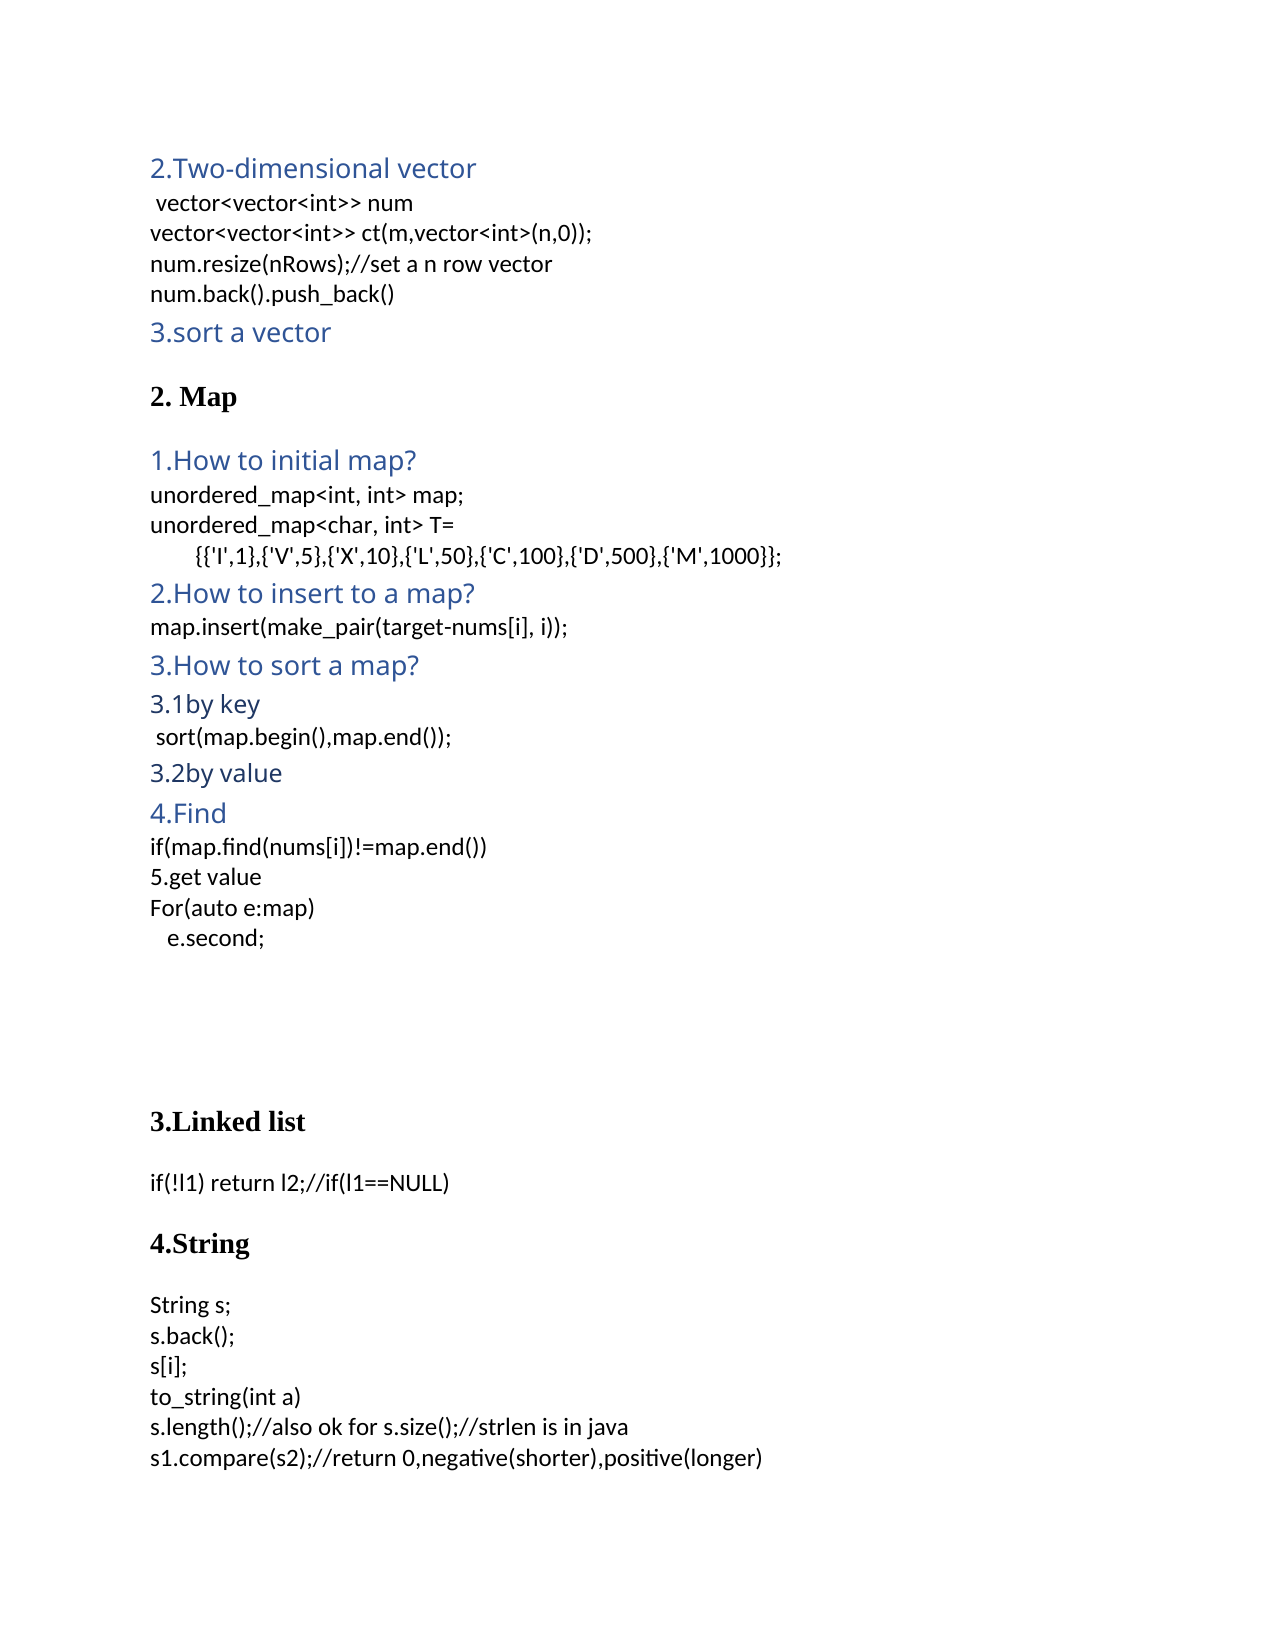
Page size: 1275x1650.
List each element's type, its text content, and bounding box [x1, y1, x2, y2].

text map.insert(make_pair(target-nums[i], i)); [150, 611, 1125, 642]
text s.back(); [150, 1320, 1125, 1350]
subtitle 3.sort a vector [150, 313, 1125, 350]
subtitle 3.2by value [150, 756, 1125, 790]
subtitle 4.Find [150, 794, 1125, 831]
text num.back().push_back() [150, 278, 1125, 309]
subtitle 4.String [150, 1227, 1125, 1260]
text vector<vector<int>> ct(m,vector<int>(n,0)); [150, 217, 1125, 248]
text if(map.find(nums[i])!=map.end()) [150, 831, 1125, 861]
text For(auto e:map) [150, 892, 1125, 922]
subtitle 2. Map [150, 379, 1125, 413]
text if(!l1) return l2;//if(l1==NULL) [150, 1167, 1125, 1197]
subtitle 3.How to sort a map? [150, 646, 1125, 683]
text to_string(int a) [150, 1381, 1125, 1411]
text String s; [150, 1289, 1125, 1320]
text vector<vector<int>> num [150, 187, 1125, 217]
text s1.compare(s2);//return 0,negative(shorter),positive(longer) [150, 1442, 1125, 1472]
text sort(map.begin(),map.end()); [150, 721, 1125, 752]
subtitle 3.Linked list [150, 1104, 1125, 1138]
text unordered_map<int, int> map; [150, 479, 1125, 509]
text 5.get value [150, 861, 1125, 892]
subtitle 1.How to initial map? [150, 442, 1125, 479]
text s[i]; [150, 1350, 1125, 1381]
subtitle 2.Two-dimensional vector [150, 150, 1125, 187]
text unordered_map<char, int> T= [150, 509, 1125, 540]
text e.second; [150, 922, 1125, 953]
text num.resize(nRows);//set a n row vector [150, 248, 1125, 278]
subtitle 2.How to insert to a map? [150, 574, 1125, 611]
text {{'I',1},{'V',5},{'X',10},{'L',50},{'C',100},{'D',500},{'M',1000}}; [150, 540, 1125, 570]
text s.length();//also ok for s.size();//strlen is in java [150, 1411, 1125, 1442]
subtitle 3.1by key [150, 687, 1125, 721]
